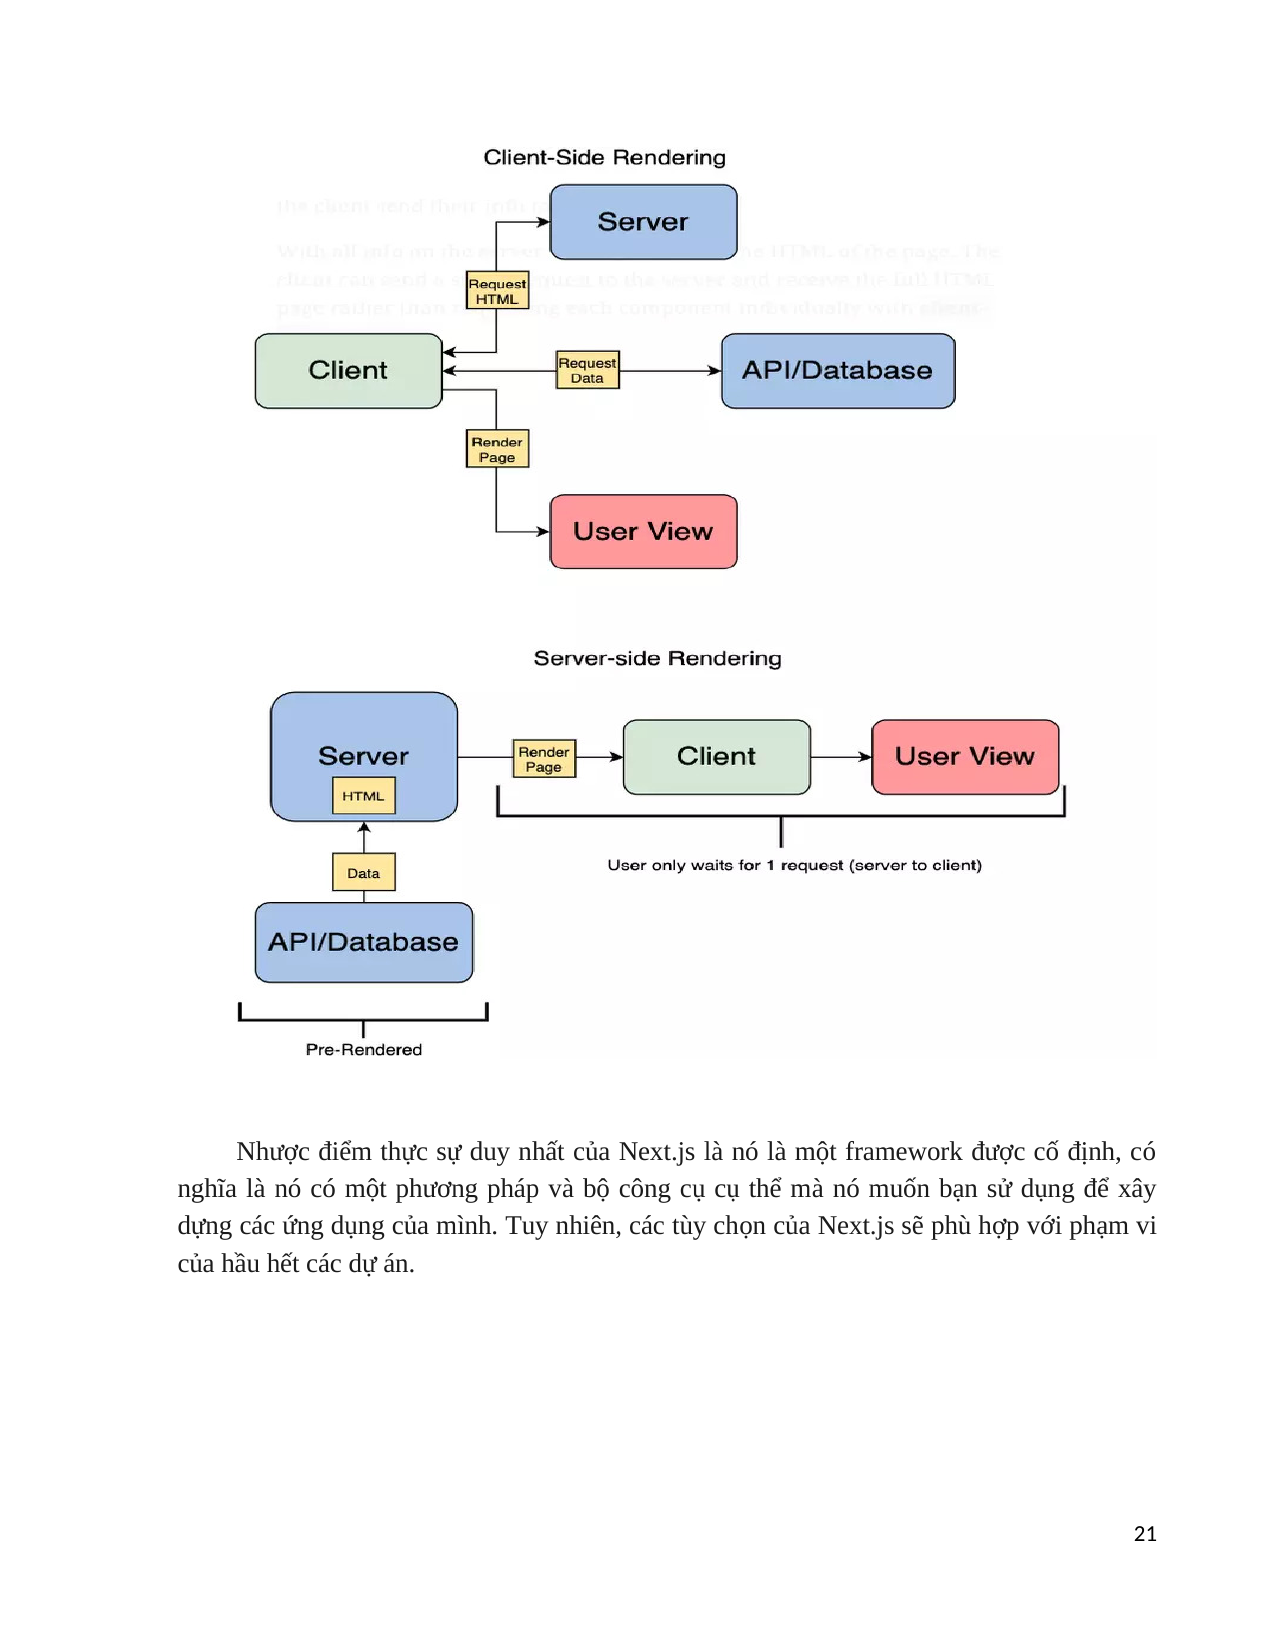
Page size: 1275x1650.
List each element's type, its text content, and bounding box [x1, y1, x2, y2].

text Nhược điểm thực sự duy nhất của Next.js là nó là một framework được cố định, có nghĩa là nó có một phương pháp và bộ công cụ cụ thể mà nó muốn bạn sử dụng để xây dựng các ứng dụng của mình. Tuy nhiên, các tùy chọn của Next.js sẽ phù hợp với phạm vi của hầu hết các dự án. [177, 1241, 1157, 1278]
text Nhược điểm thực sự duy nhất của Next.js là nó là một framework được cố định, có nghĩa là nó có một phương pháp và bộ công cụ cụ thể mà nó muốn bạn sử dụng để xây dựng các ứng dụng của mình. Tuy nhiên, các tùy chọn của Next.js sẽ phù hợp với phạm vi của hầu hết các dự án. [177, 1135, 1157, 1172]
picture [177, 147, 1157, 1059]
